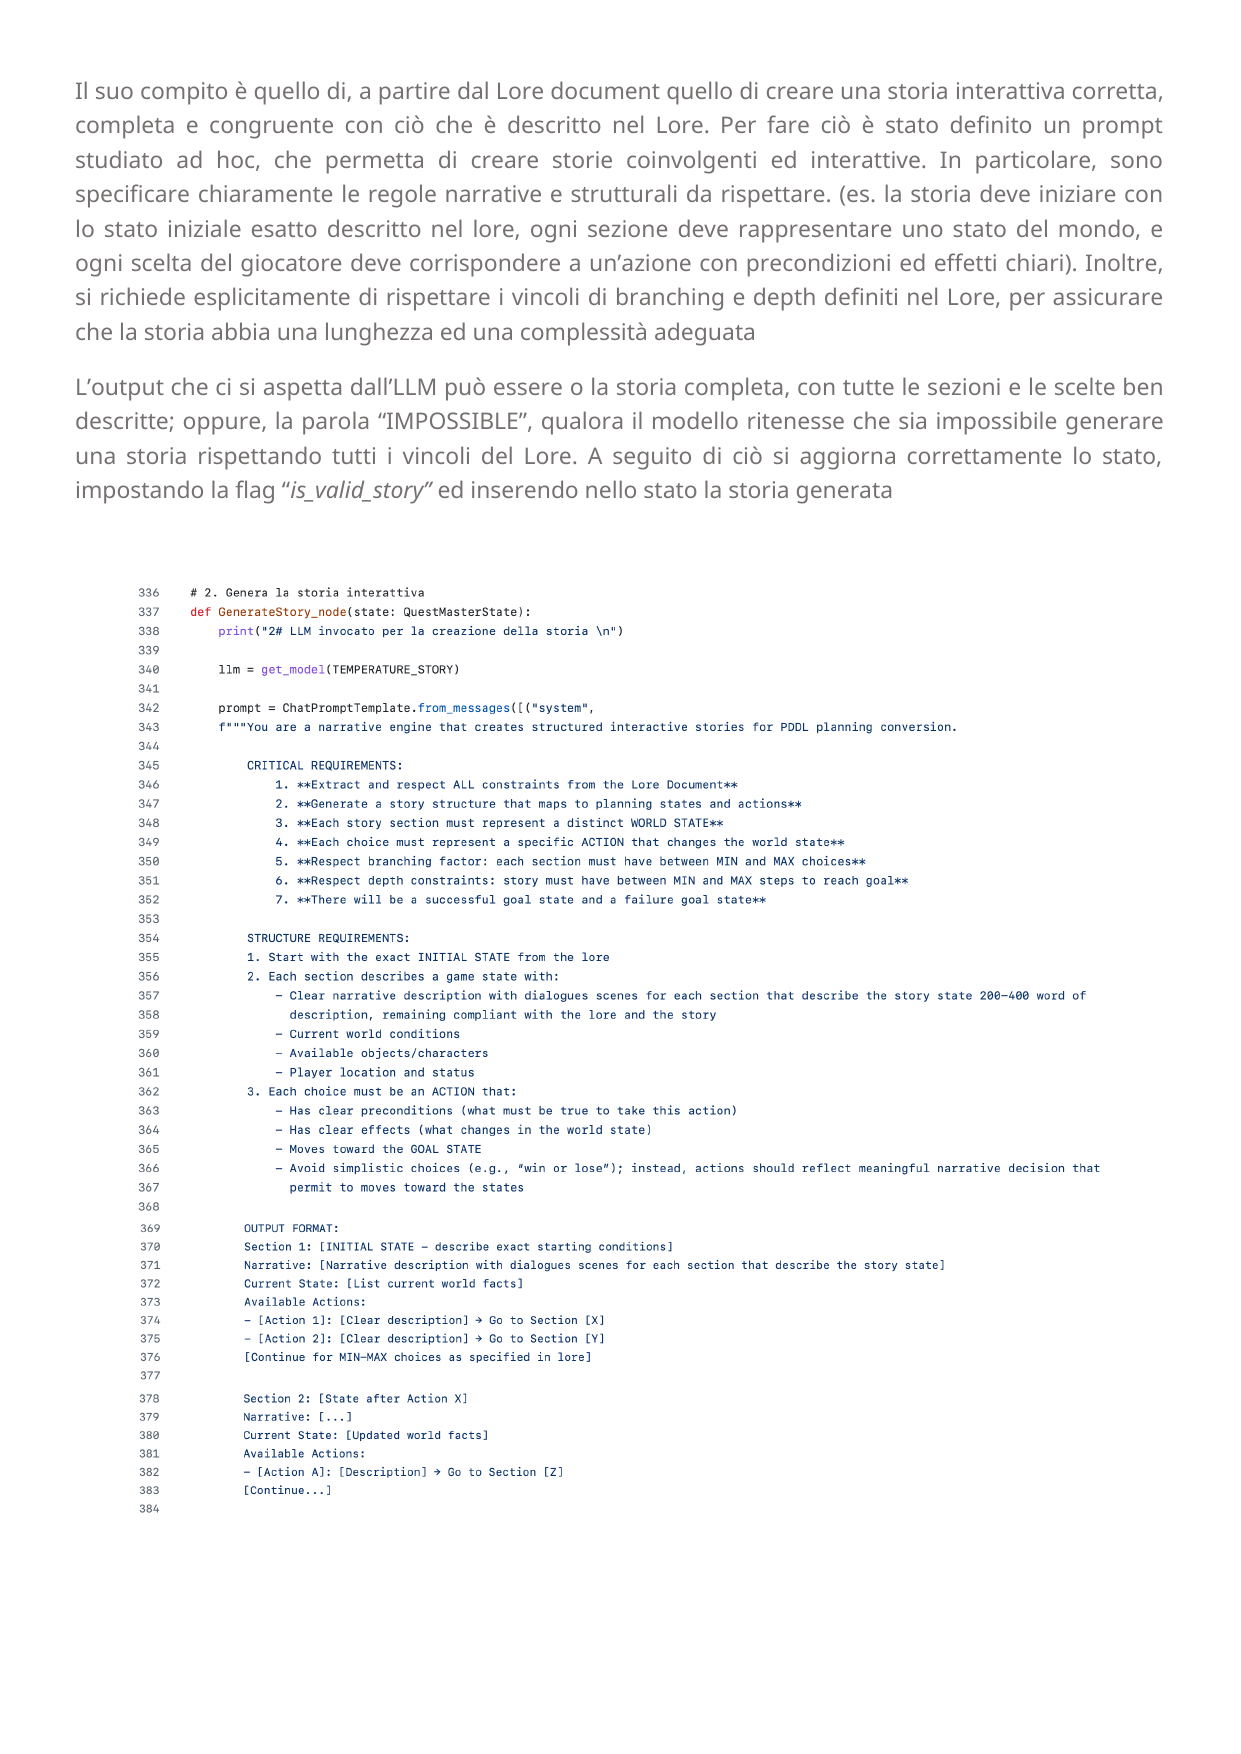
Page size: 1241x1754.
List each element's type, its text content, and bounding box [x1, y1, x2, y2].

text Il suo compito è quello di, a partire dal Lore document quello di creare una storia interattiva corretta, completa e congruente con ciò che è descritto nel Lore. Per fare ciò è stato definito un prompt studiato ad hoc, che permetta di creare storie coinvolgenti ed interattive. In particolare, sono specificare chiaramente le regole narrative e strutturali da rispettare. (es. la storia deve iniziare con lo stato iniziale esatto descritto nel lore, ogni sezione deve rappresentare uno stato del mondo, e ogni scelta del giocatore deve corrispondere a un’azione con precondizioni ed effetti chiari). Inoltre, si richiede esplicitamente di rispettare i vincoli di branching e depth definiti nel Lore, per assicurare che la storia abbia una lunghezza ed una complessità adeguata [75, 75, 1165, 347]
picture [137, 1389, 1103, 1519]
picture [136, 584, 1104, 1218]
text L’output che ci si aspetta dall’LLM può essere o la storia completa, con tutte le sezioni e le scelte ben descritte; oppure, la parola “IMPOSSIBLE”, qualora il modello ritenesse che sia impossibile generare una storia rispettando tutti i vincoli del Lore. A seguito di ciò si aggiorna correttamente lo stato, impostando la flag “is_valid_story” ed inserendo nello stato la storia generata [75, 371, 1165, 505]
picture [138, 1220, 1103, 1386]
